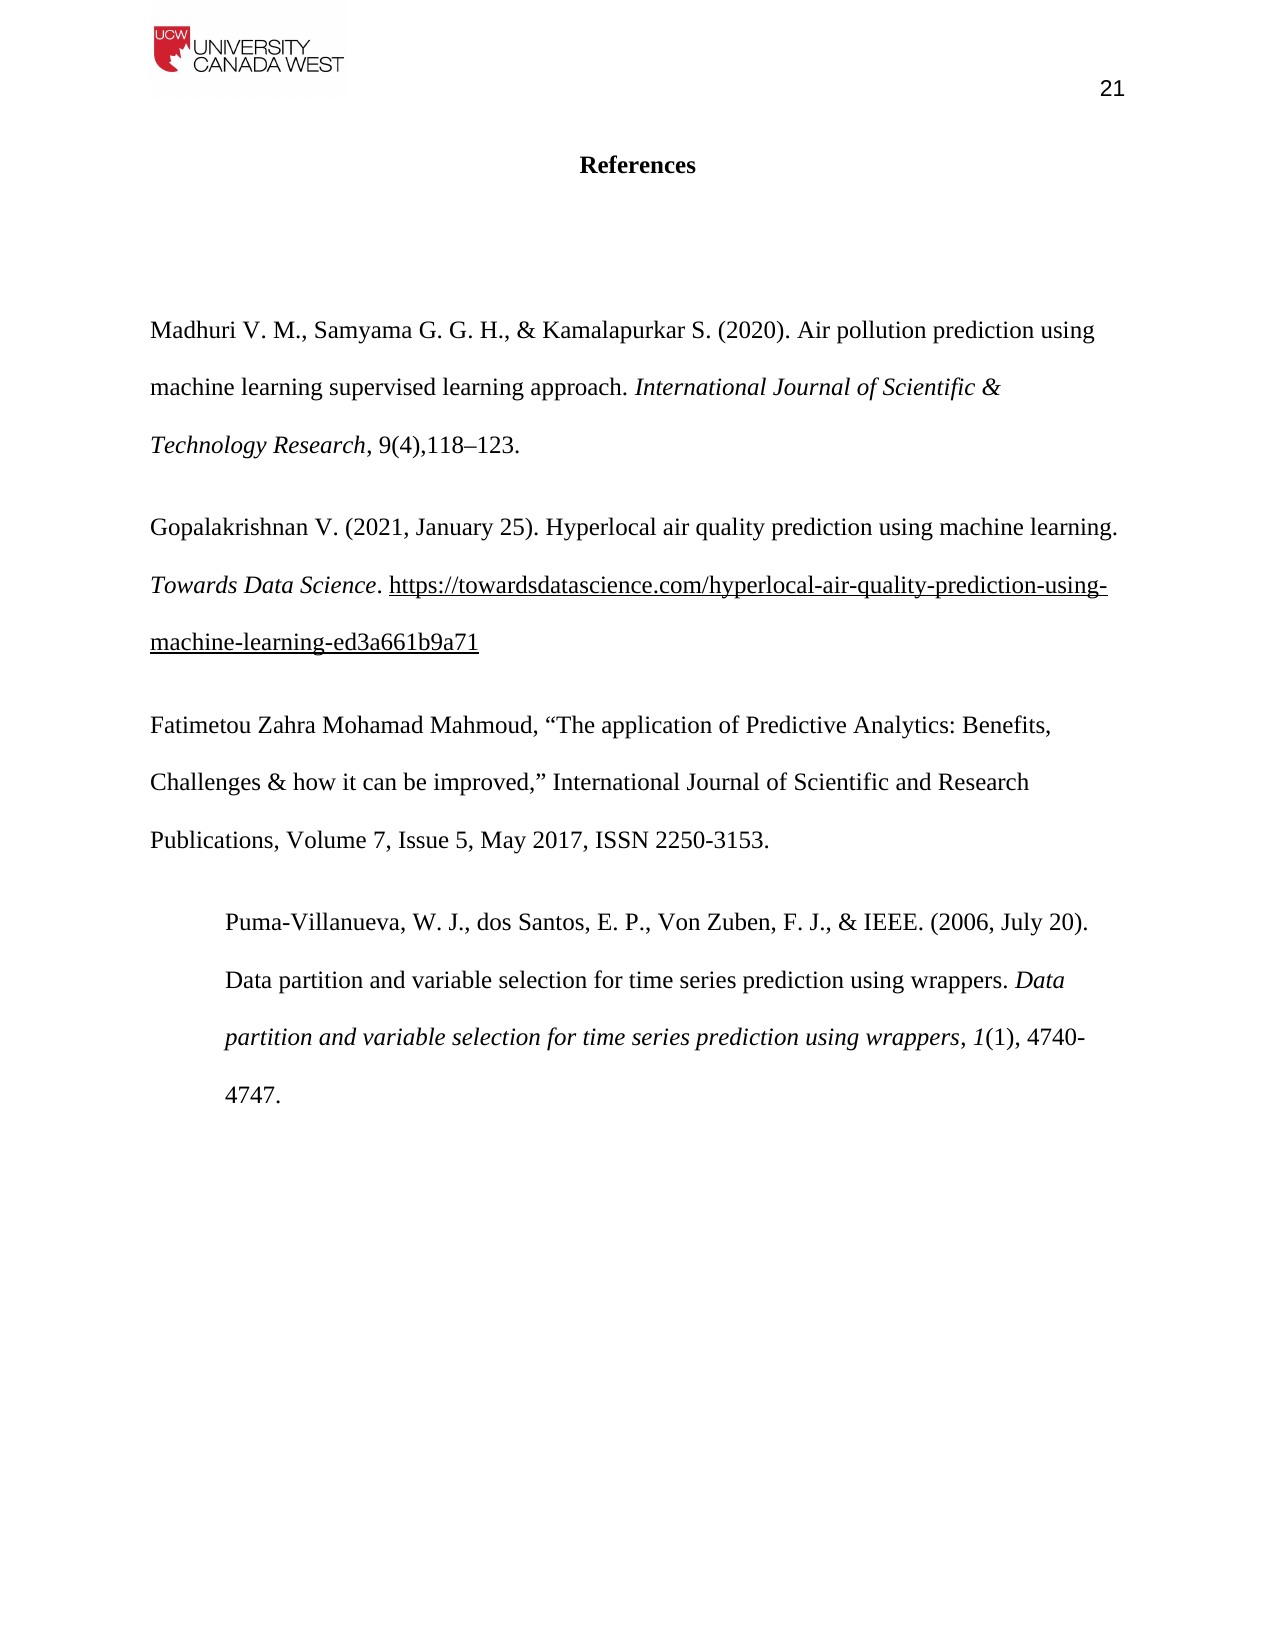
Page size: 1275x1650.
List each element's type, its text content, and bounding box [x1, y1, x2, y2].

text Madhuri V. M., Samyama G. G. H., & Kamalapurkar S. (2020). Air pollution prediction using machine learning supervised learning approach. International Journal of Scientific & Technology Research, 9(4),118–123. [150, 315, 1125, 459]
text Gopalakrishnan V. (2021, January 25). Hyperlocal air quality prediction using machine learning. Towards Data Science. https://towardsdatascience.com/hyperlocal-air-quality-prediction-using-machine-learning-ed3a661b9a71 [150, 512, 1125, 656]
text Puma-Villanueva, W. J., dos Santos, E. P., Von Zuben, F. J., & IEEE. (2006, July 20). Data partition and variable selection for time series prediction using wrappers. Data partition and variable selection for time series prediction using wrappers, 1(1), 4740-4747. [225, 907, 1125, 1109]
subtitle References [150, 150, 1125, 179]
picture [150, 0, 348, 99]
text Fatimetou Zahra Mohamad Mahmoud, “The application of Predictive Analytics: Benefits, Challenges & how it can be improved,” International Journal of Scientific and Research Publications, Volume 7, Issue 5, May 2017, ISSN 2250-3153. [150, 710, 1125, 854]
